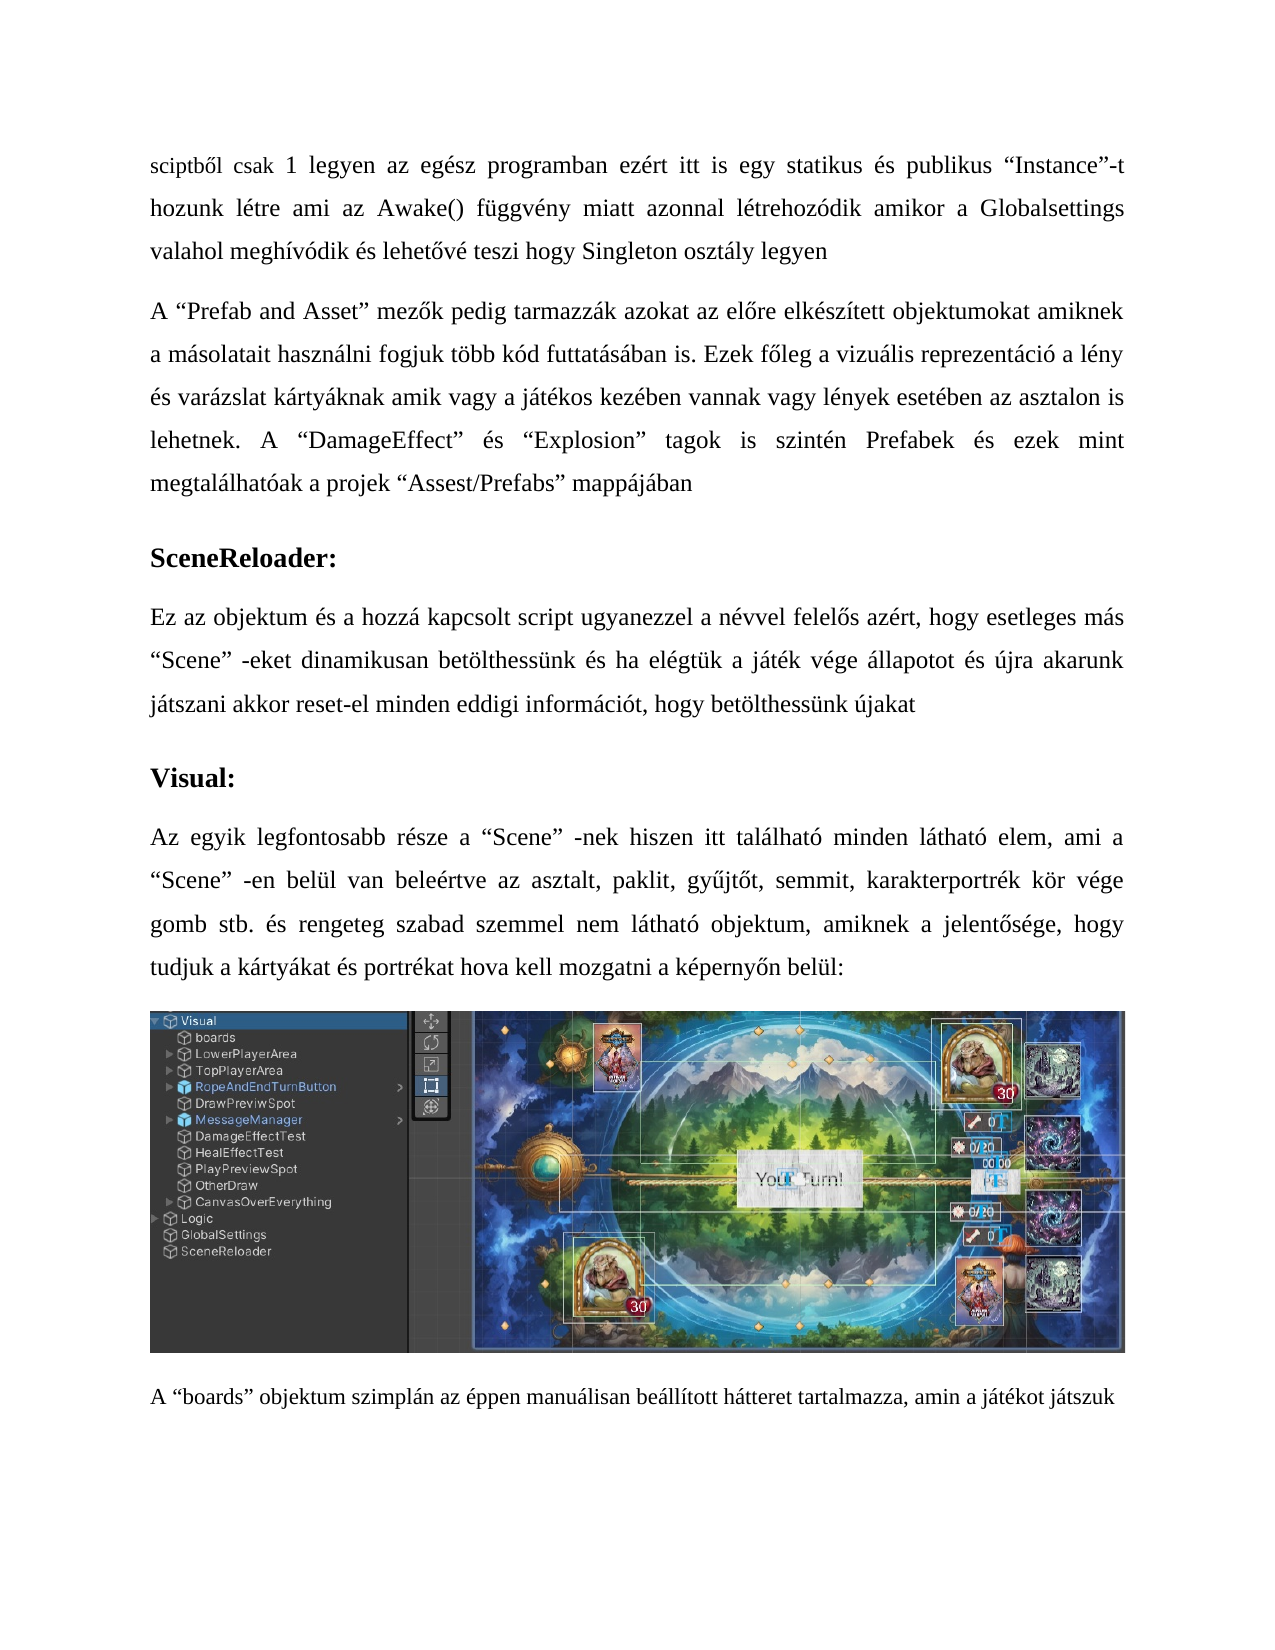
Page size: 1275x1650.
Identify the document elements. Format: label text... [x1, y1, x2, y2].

subtitle Visual: [150, 761, 1125, 793]
subtitle SceneReloader: [150, 541, 1125, 573]
text Az egyik legfontosabb része a “Scene” -nek hiszen itt található minden látható elem, ami a “Scene” -en belül van beleértve az asztalt, paklit, gyűjtőt, semmit, karakterportrék kör vége gomb stb. és rengeteg szabad szemmel nem látható objektum, amiknek a jelentősége, hogy tudjuk a kártyákat és portrékat hova kell mozgatni a képernyőn belül: [150, 822, 1125, 981]
text A “Prefab and Asset” mezők pedig tarmazzák azokat az előre elkészített objektumokat amiknek a másolatait használni fogjuk több kód futtatásában is. Ezek főleg a vizuális reprezentáció a lény és varázslat kártyáknak amik vagy a játékos kezében vannak vagy lények esetében az asztalon is lehetnek. A “DamageEffect” és “Explosion” tagok is szintén Prefabek és ezek mint megtalálhatóak a projek “Assest/Prefabs” mappájában [150, 296, 1125, 497]
text Ez az objektum és a hozzá kapcsolt script ugyanezzel a névvel felelős azért, hogy esetleges más “Scene” -eket dinamikusan betölthessünk és ha elégtük a játék vége állapotot és újra akarunk játszani akkor reset-el minden eddigi információt, hogy betölthessünk újakat [150, 602, 1125, 717]
picture [150, 1011, 1125, 1353]
text A “boards” objektum szimplán az éppen manuálisan beállított hátteret tartalmazza, amin a játékot játszuk [150, 1383, 1125, 1410]
